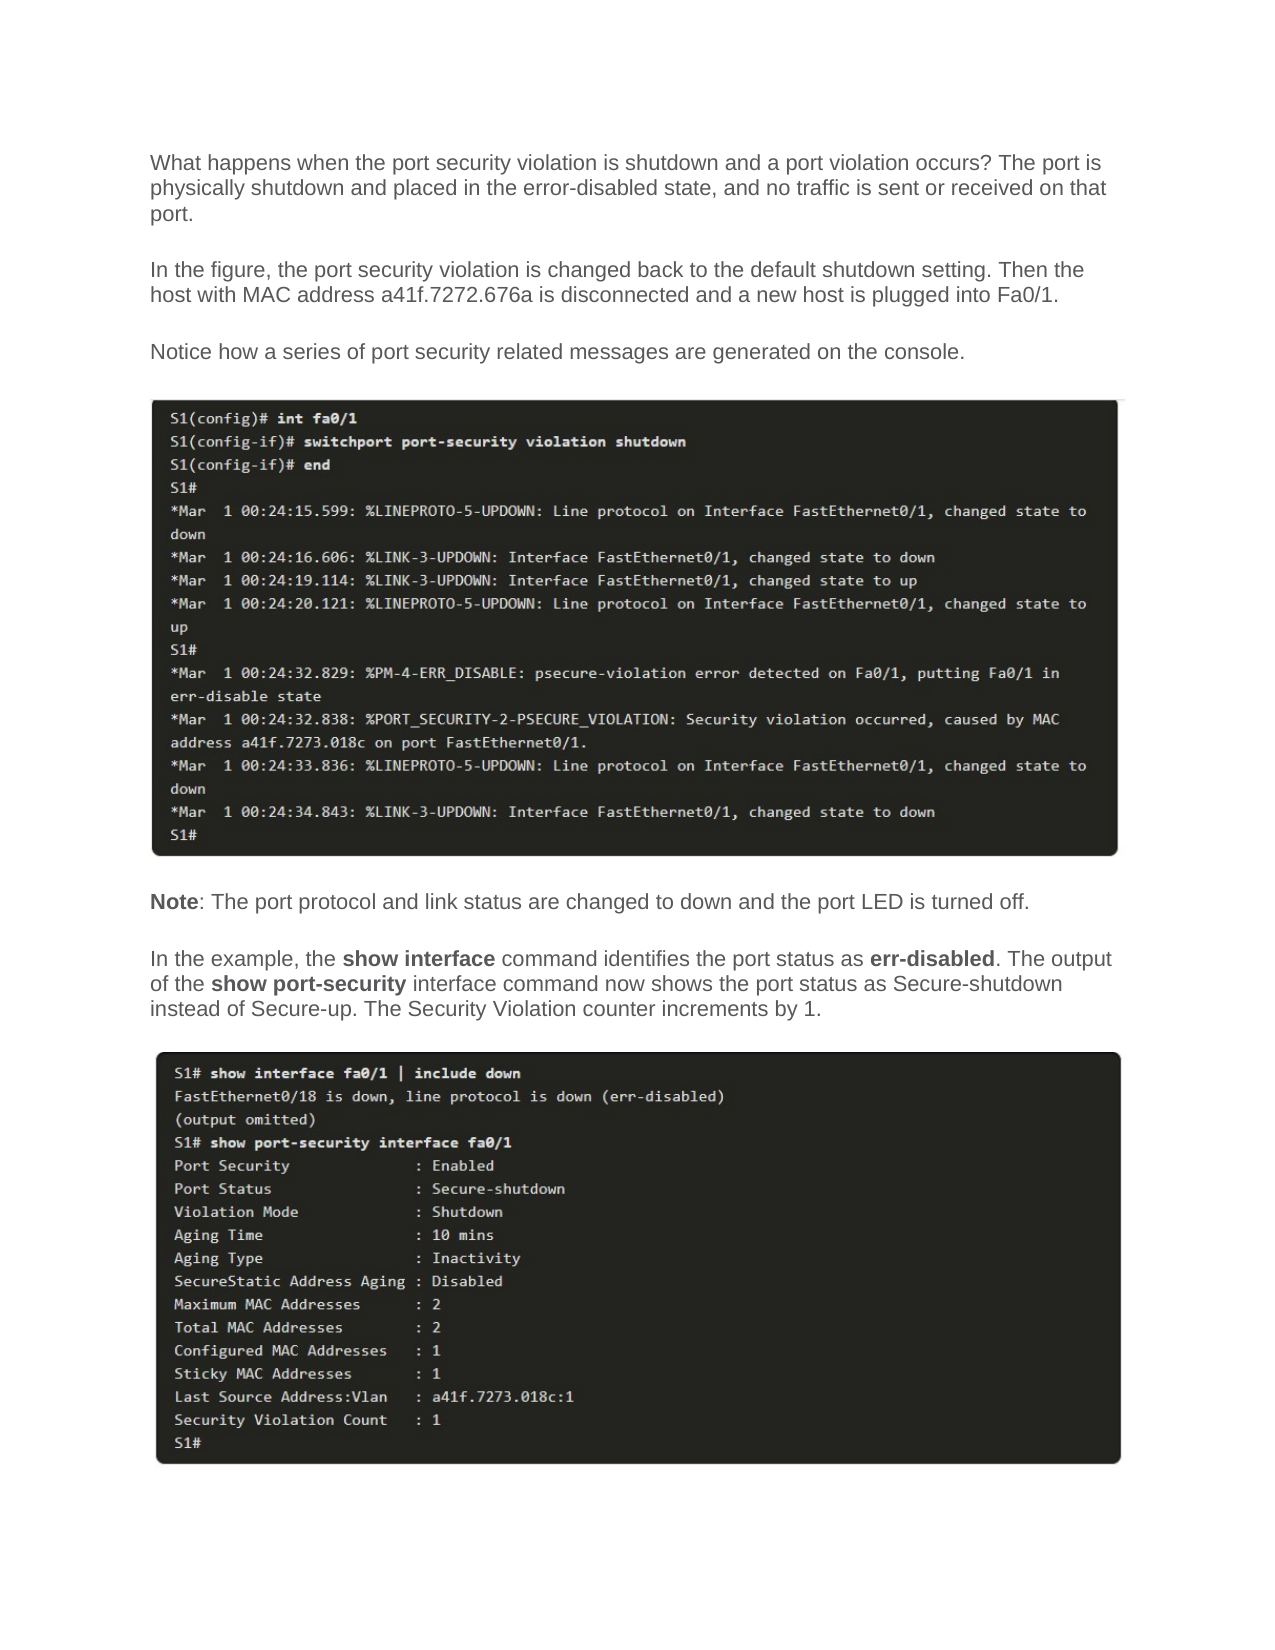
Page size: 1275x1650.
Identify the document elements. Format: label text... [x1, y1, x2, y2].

text In the figure, the port security violation is changed back to the default shutdown setting. Then the host with MAC address a41f.7272.676a is disconnected and a new host is plugged into Fa0/1. [150, 257, 1125, 307]
picture [150, 1052, 1125, 1468]
text What happens when the port security violation is shutdown and a port violation occurs? The port is physically shutdown and placed in the error-disabled state, and no traffic is sent or received on that port. [150, 150, 1125, 226]
text In the example, the show interface command identifies the port status as err-disabled. The output of the show port-security interface command now shows the port status as Secure-shutdown instead of Secure-up. The Security Violation counter increments by 1. [150, 946, 1125, 1021]
picture [150, 395, 1125, 858]
text Notice how a series of port security related messages are generated on the console. [150, 338, 1125, 364]
text Note: The port protocol and link status are changed to down and the port LED is turned off. [150, 889, 1125, 914]
